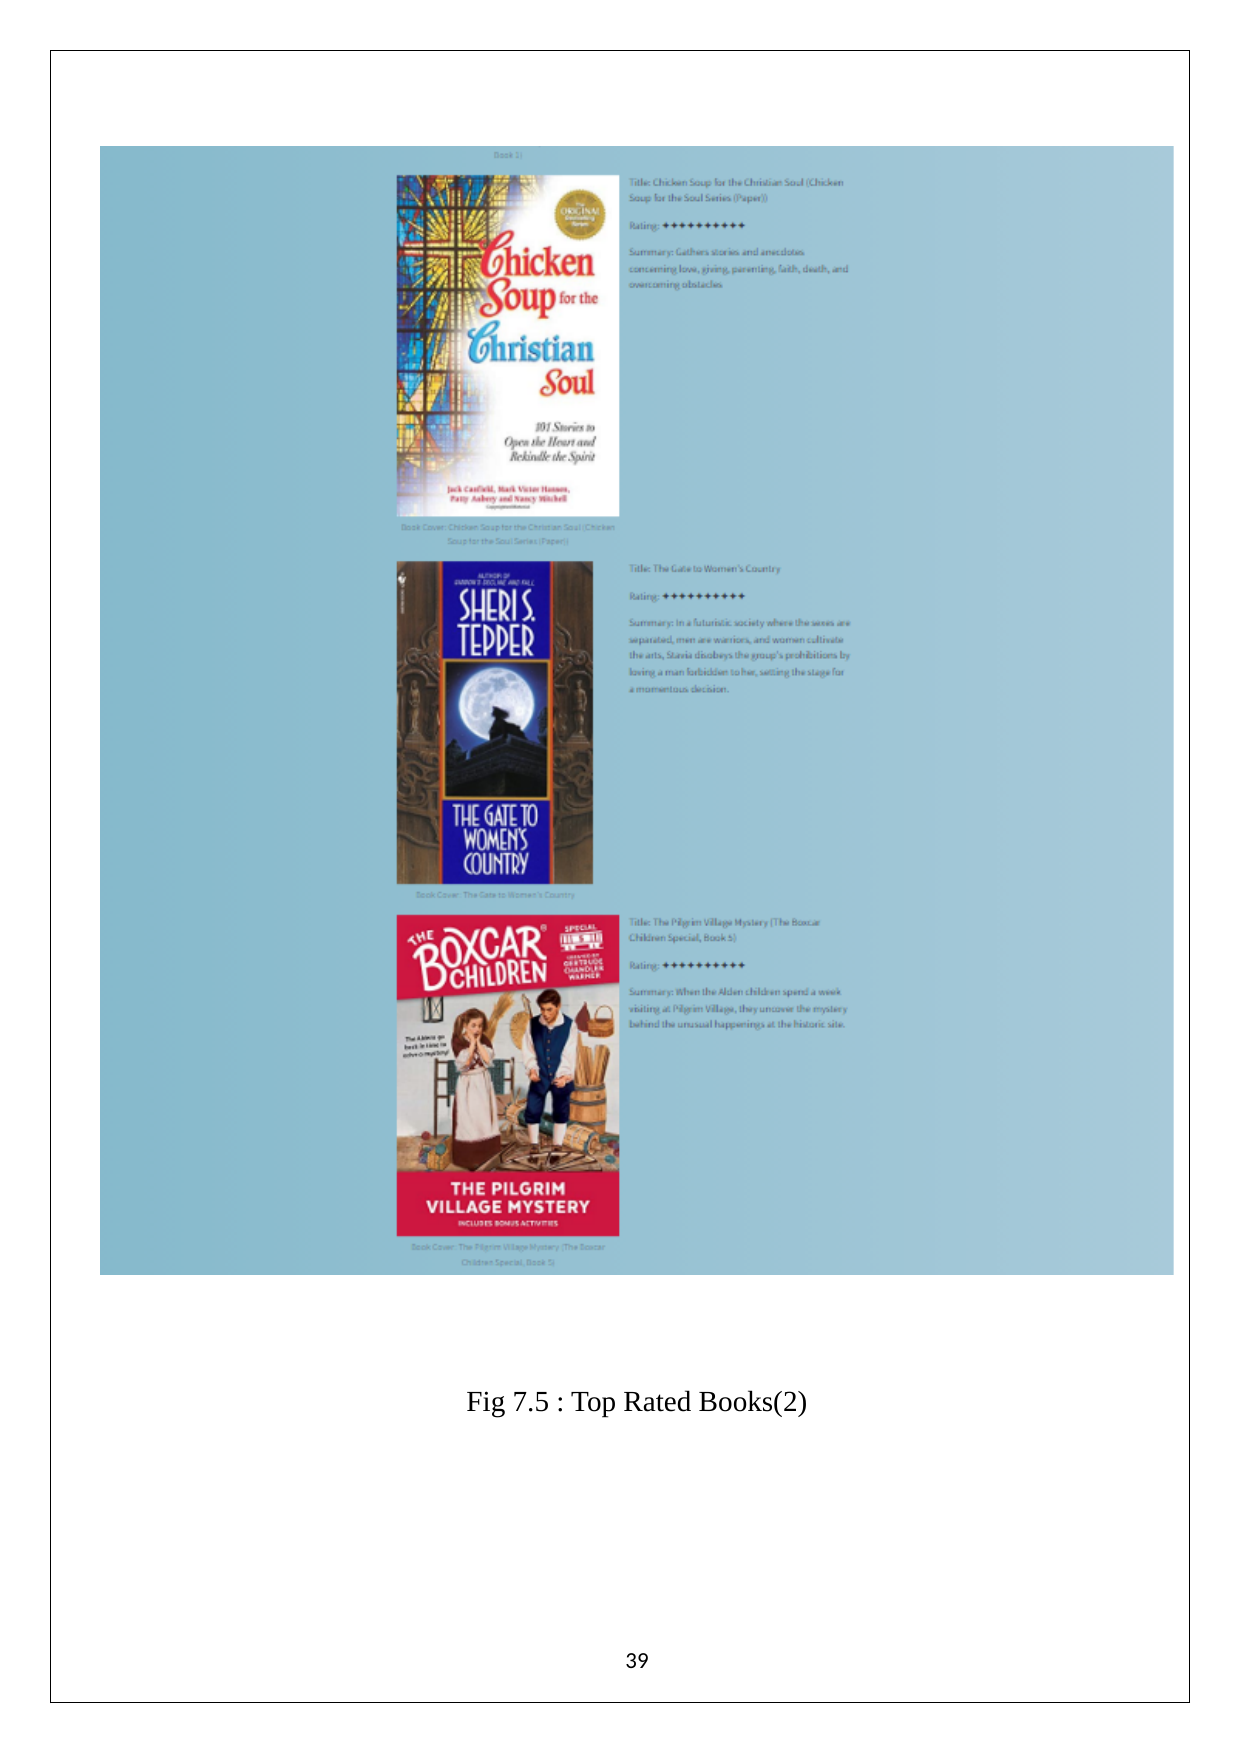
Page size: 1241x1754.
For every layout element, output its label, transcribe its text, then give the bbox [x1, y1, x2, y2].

picture [100, 146, 1174, 1275]
text Fig 7.5 : Top Rated Books(2) [100, 1384, 1173, 1417]
